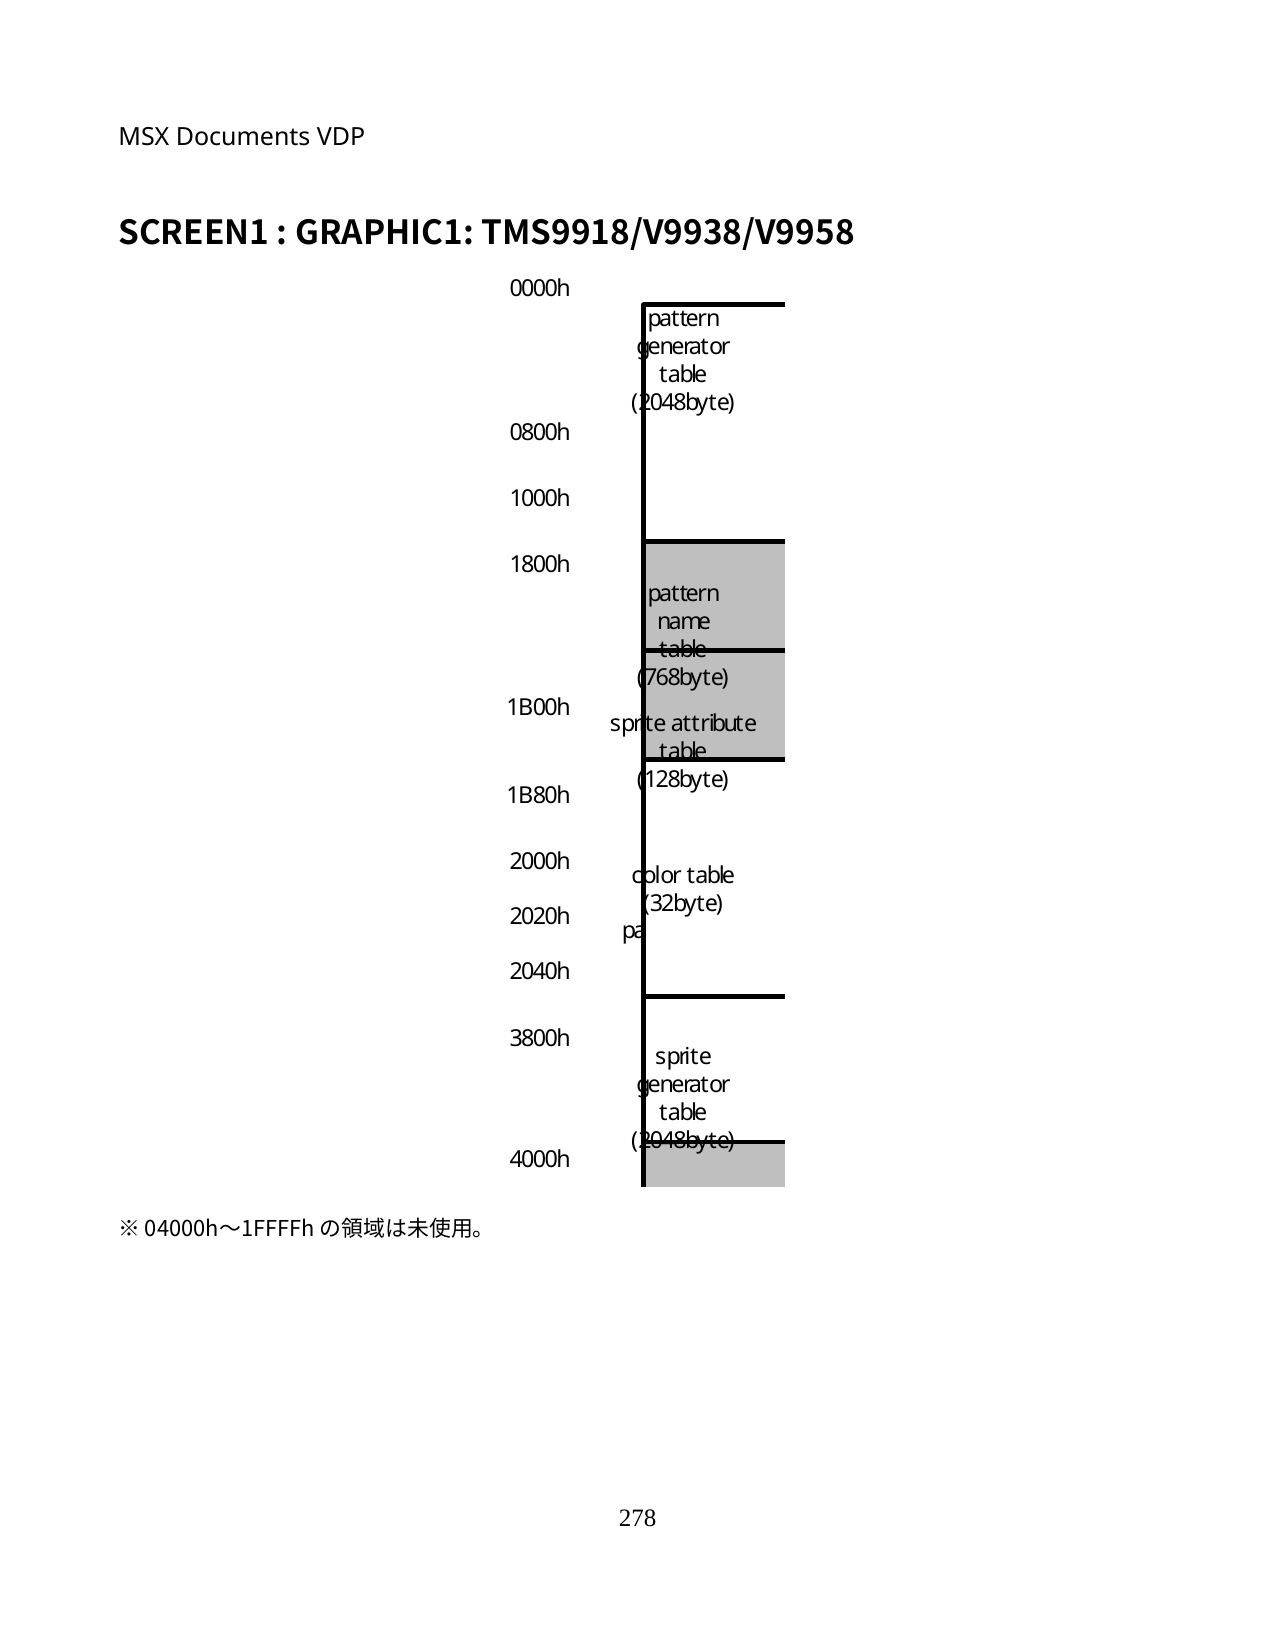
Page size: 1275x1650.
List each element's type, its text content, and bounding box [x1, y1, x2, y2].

text ※ 04000h～1FFFFh の領域は未使用。 [118, 1211, 1157, 1243]
subtitle SCREEN1 : GRAPHIC1: TMS9918/V9938/V9958 [118, 206, 1157, 254]
